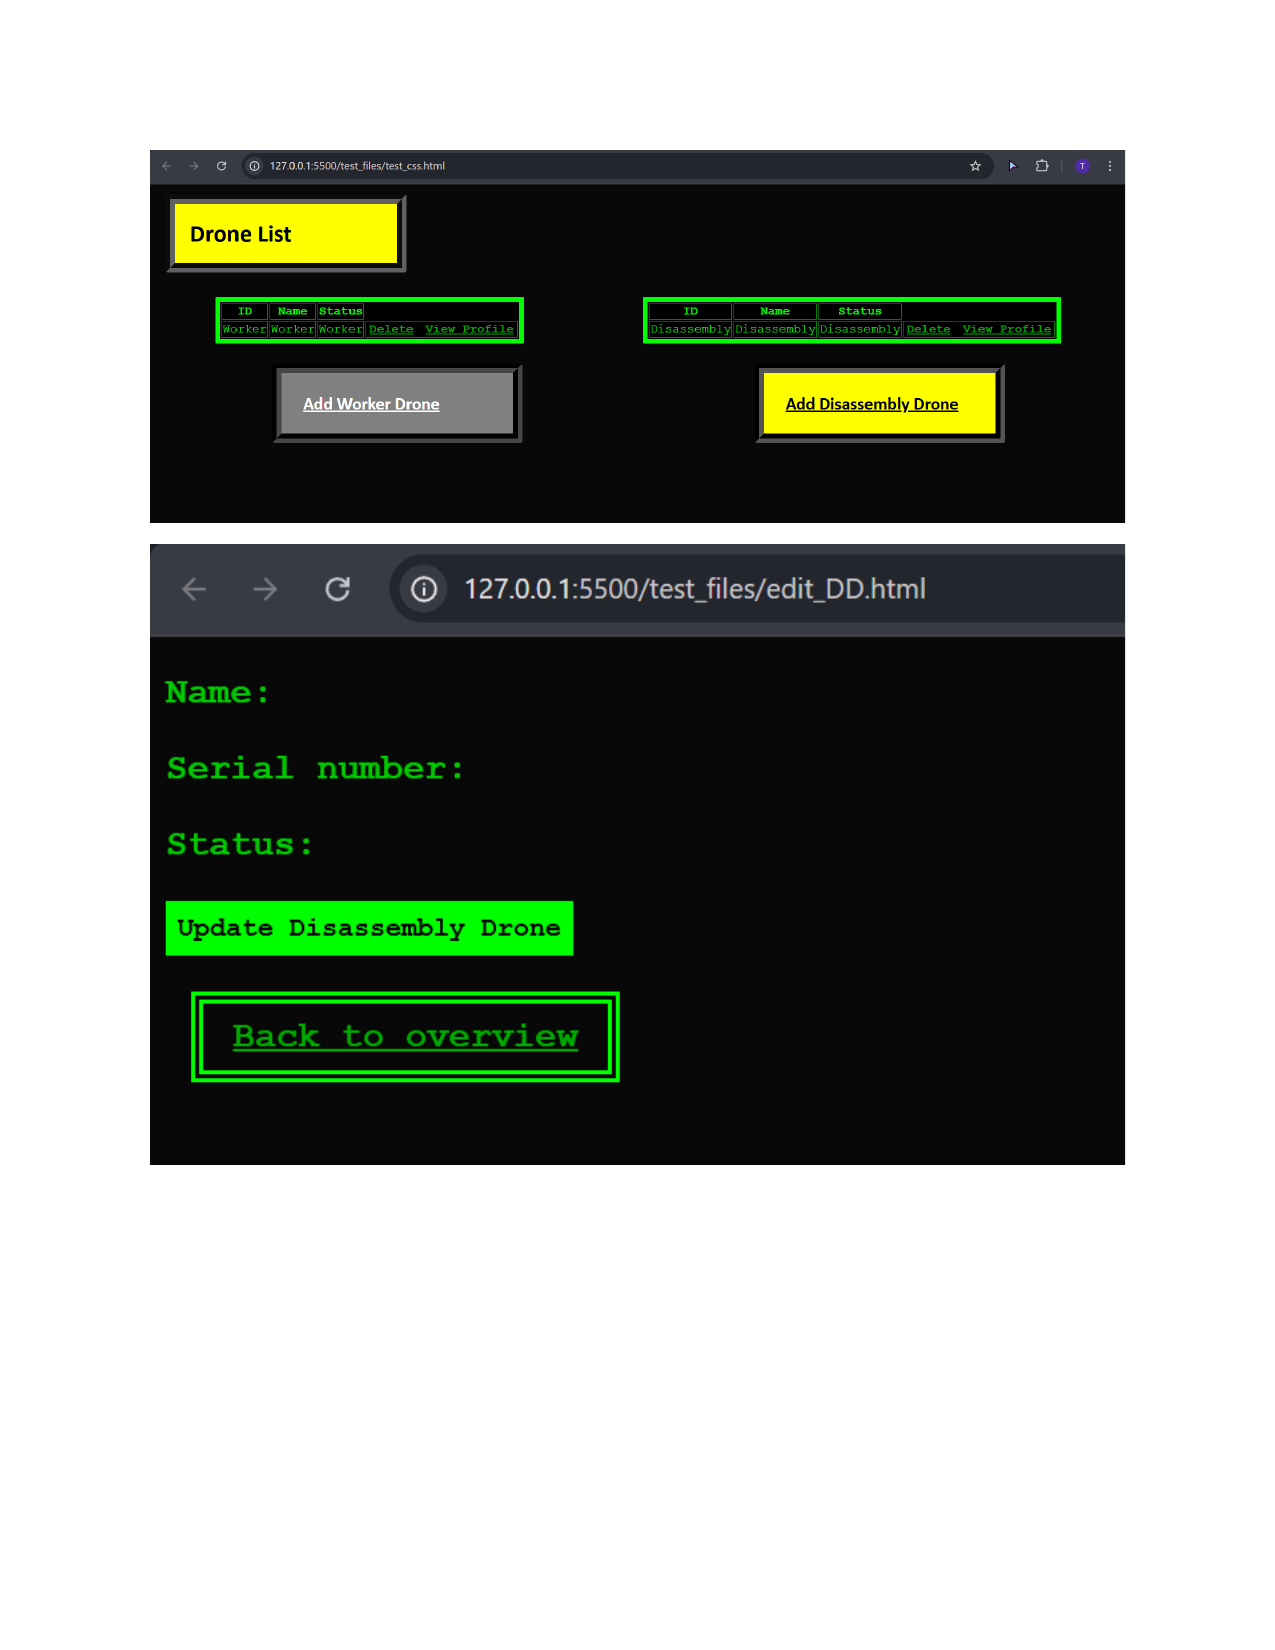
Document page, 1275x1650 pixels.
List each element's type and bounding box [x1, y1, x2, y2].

picture [150, 150, 1125, 523]
picture [150, 544, 1125, 1165]
